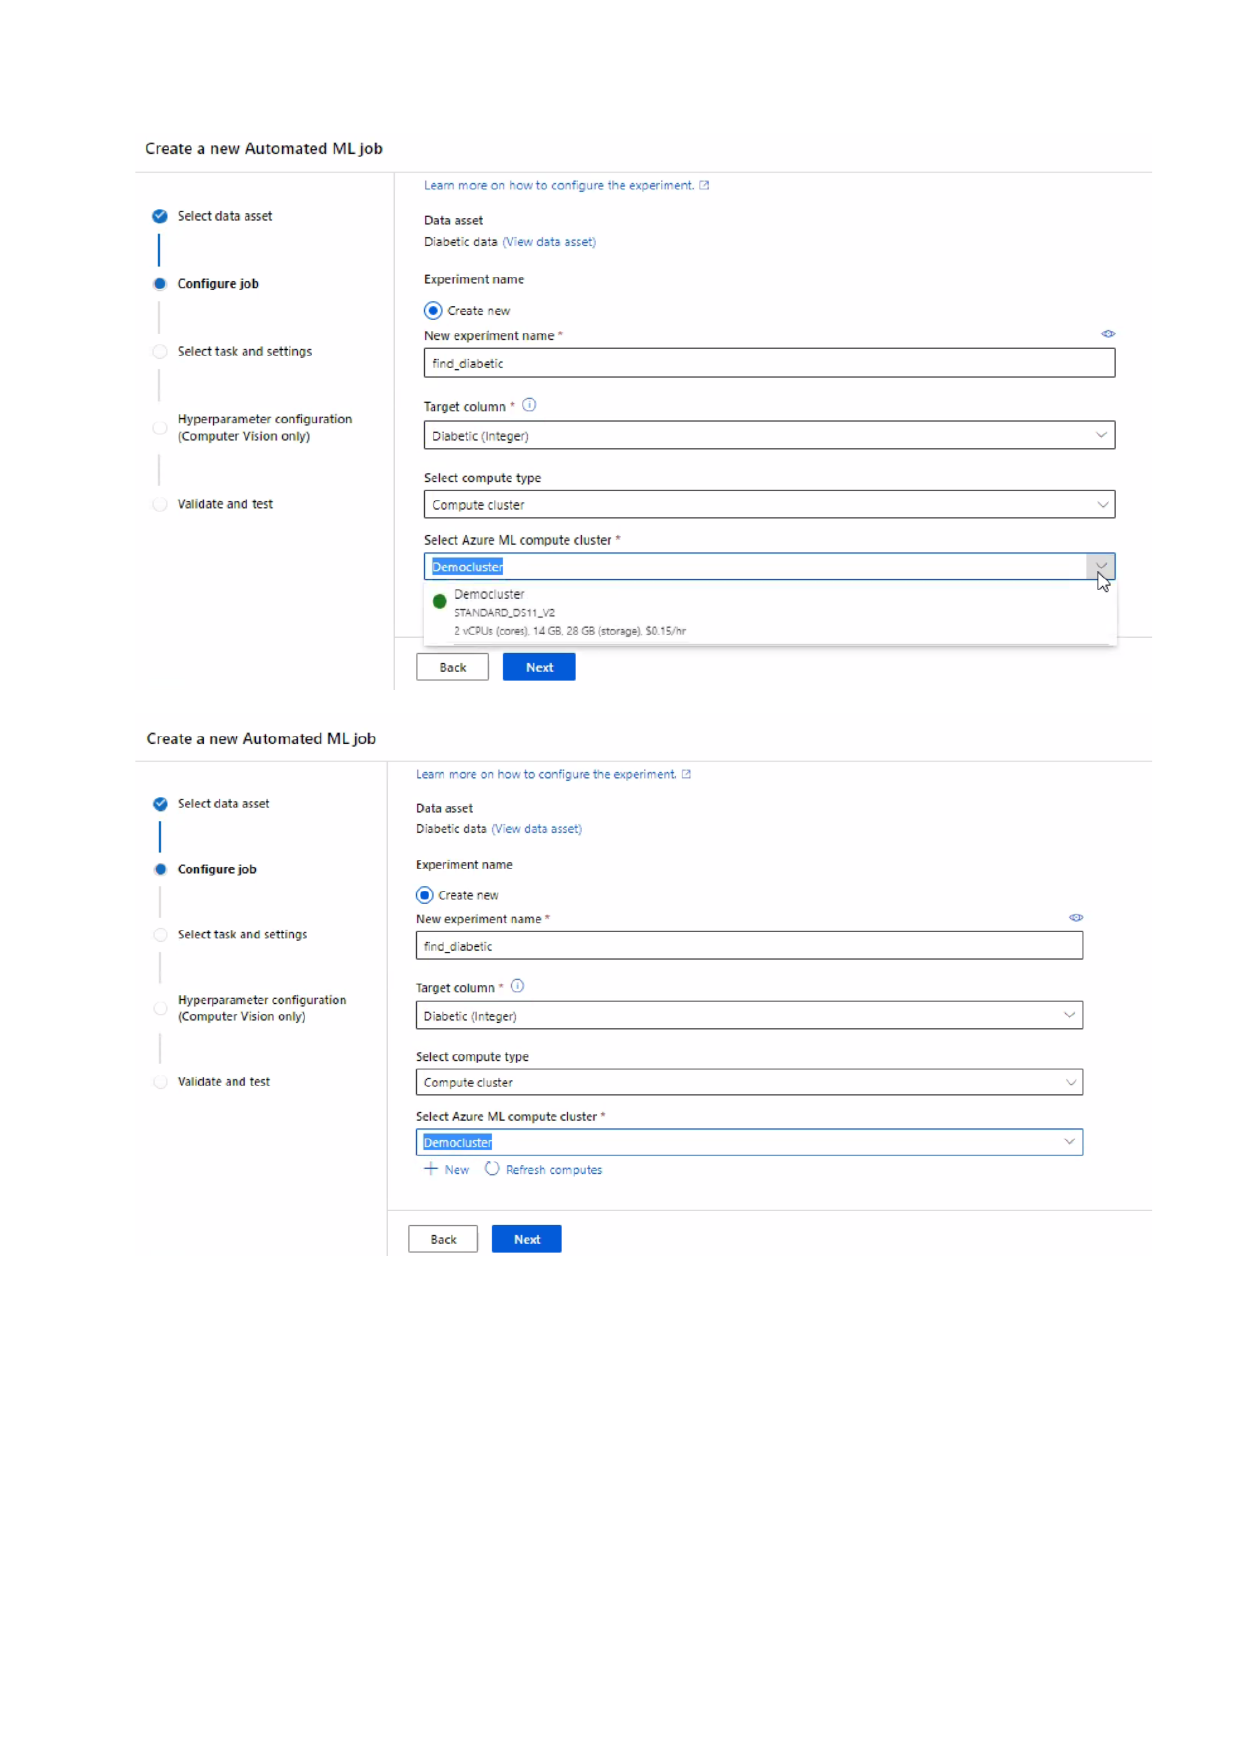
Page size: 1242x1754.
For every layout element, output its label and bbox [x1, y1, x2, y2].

picture [135, 133, 1153, 690]
picture [135, 713, 1153, 1256]
